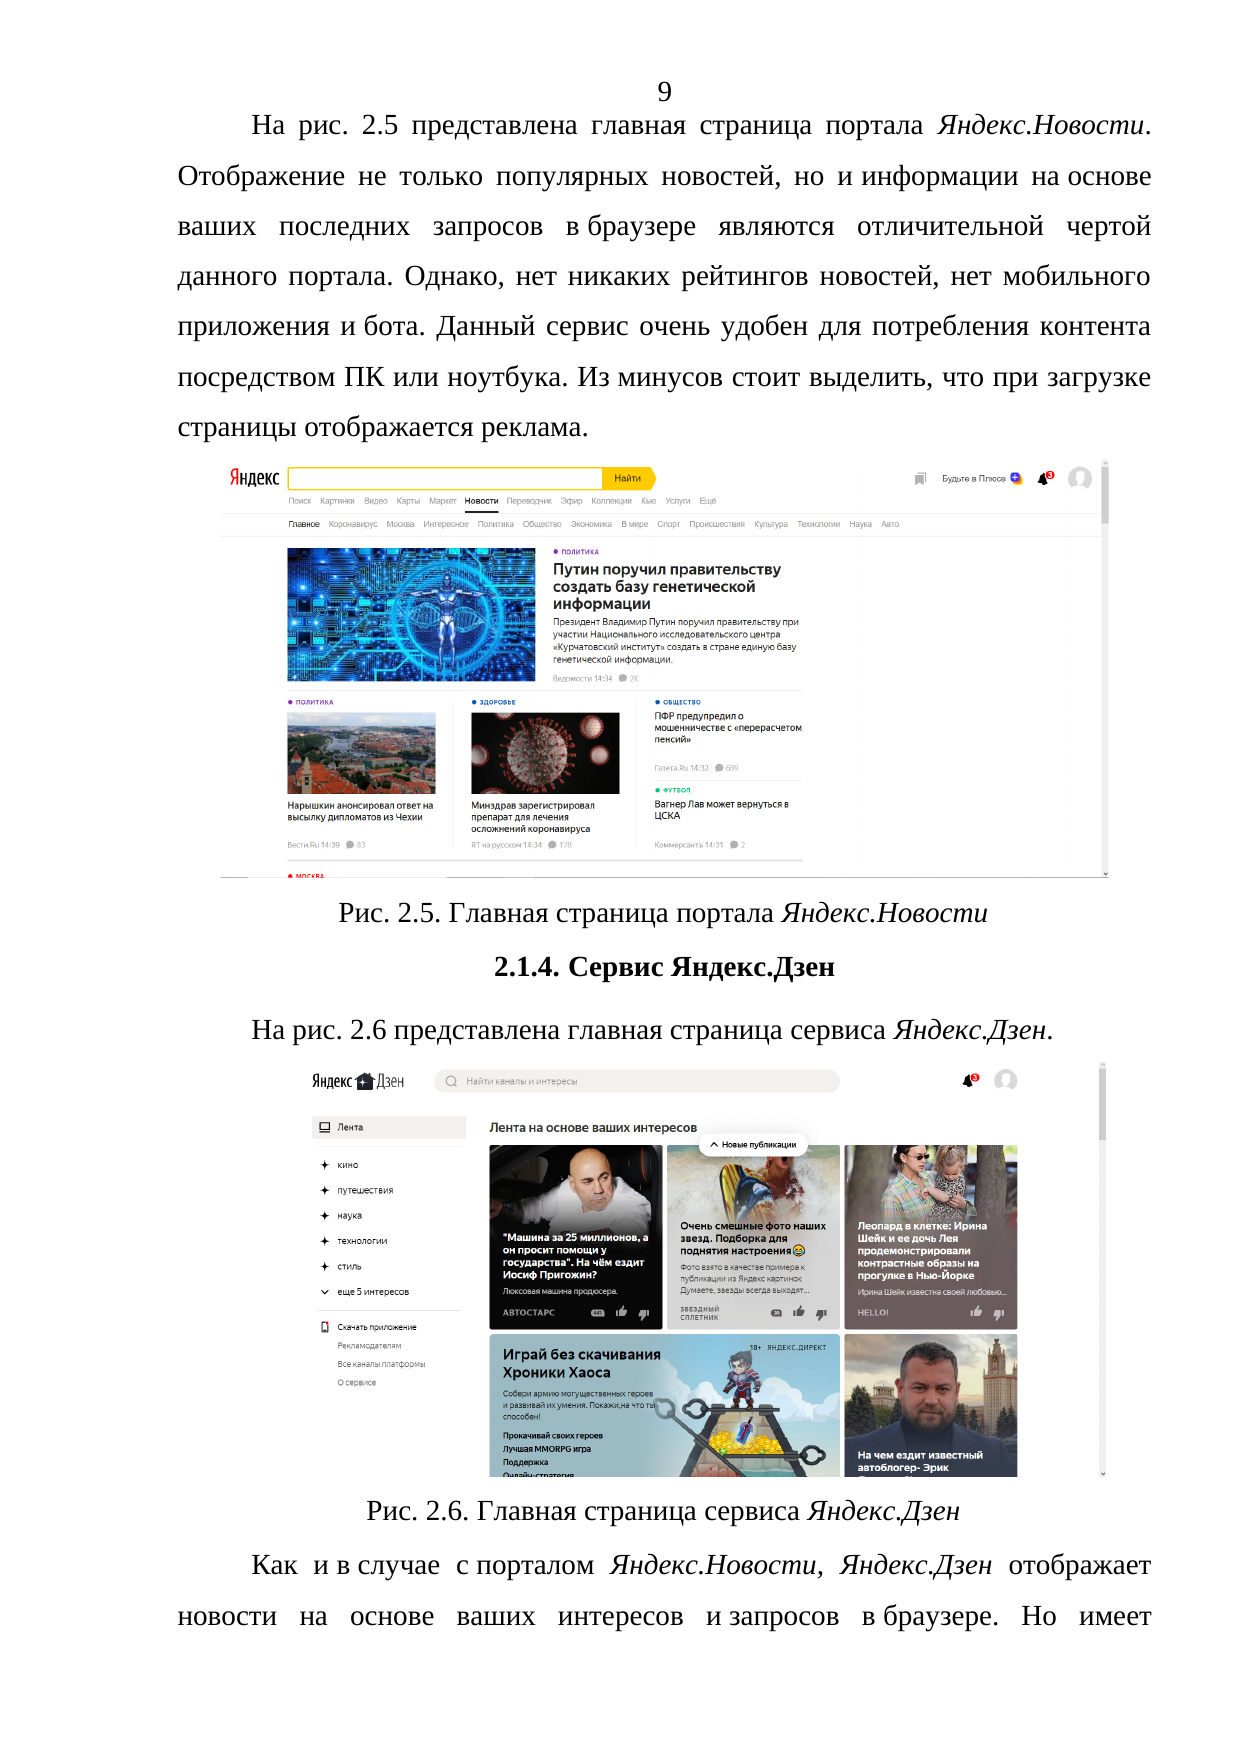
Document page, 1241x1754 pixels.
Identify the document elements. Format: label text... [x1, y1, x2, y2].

text Рис. 2.6. Главная страница сервиса Яндекс.Дзен [177, 1493, 1152, 1526]
text На рис. 2.6 представлена главная страница сервиса Яндекс.Дзен. [177, 1012, 1152, 1045]
picture [222, 1062, 1106, 1477]
picture [220, 459, 1109, 878]
text На рис. 2.5 представлена главная страница портала Яндекс.Новости. Отображение не только популярных новостей, но и информации на основе ваших последних запросов в браузере являются отличительной чертой данного портала. Однако, нет никаких рейтингов новостей, нет мобильного приложения и бота. Данный сервис очень удобен для потребления контента посредством ПК или ноутбука. Из минусов стоит выделить, что при загрузке страницы отображается реклама. [177, 107, 1152, 443]
text Рис. 2.5. Главная страница портала Яндекс.Новости [177, 895, 1152, 928]
list Сервис Яндекс.Дзен [177, 949, 1152, 983]
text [177, 1547, 1152, 1631]
